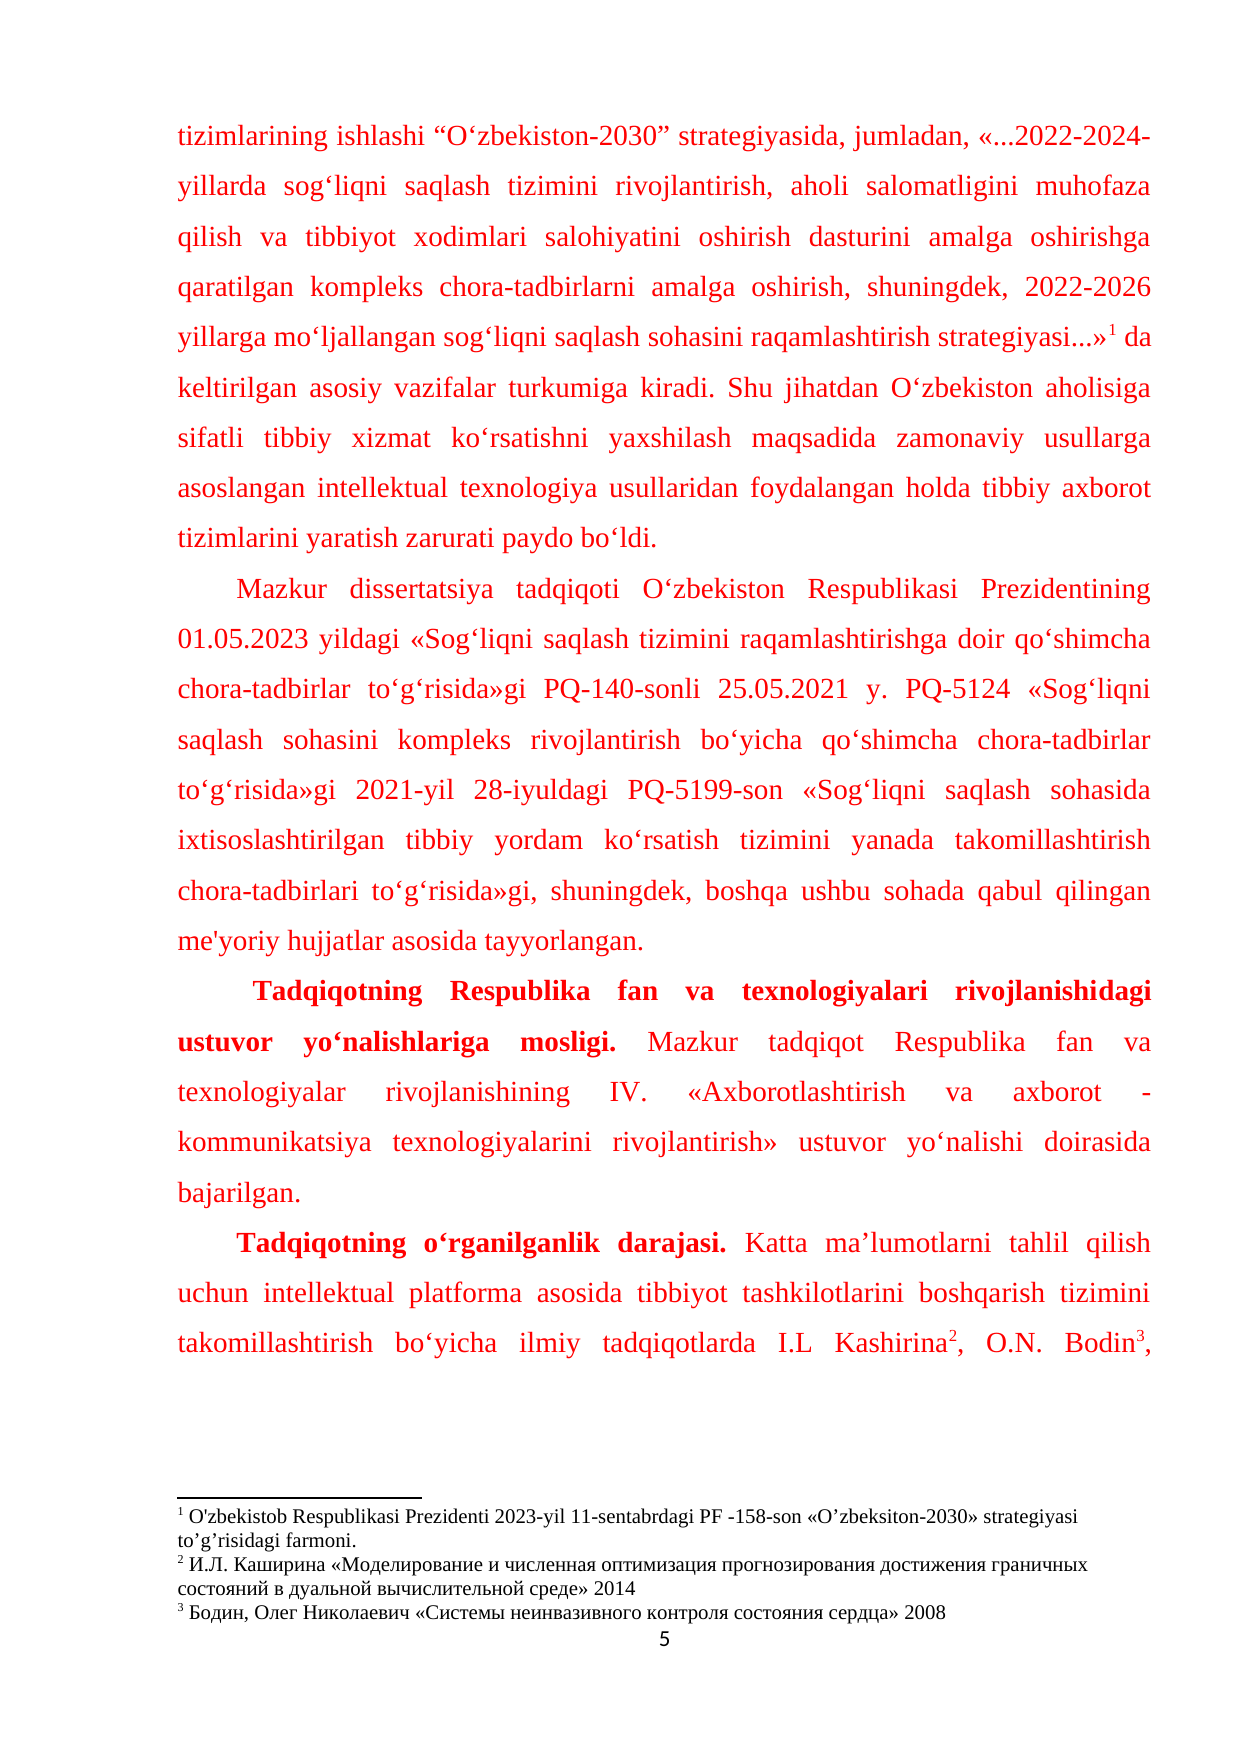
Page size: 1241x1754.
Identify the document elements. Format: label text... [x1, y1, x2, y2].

text Tadqiqotning Respublika fan va texnologiyalari rivojlanishidagi ustuvor yo‘nalishlariga mosligi. Mazkur tadqiqot Respublika fan va texnologiyalar rivojlanishining IV. «Axborotlashtirish va axborot - kommunikatsiya texnologiyalarini rivojlantirish» ustuvor yo‘nalishi doirasida bajarilgan. [177, 973, 1152, 1208]
text Mazkur dissertatsiya tadqiqoti O‘zbekiston Respublikasi Prezidentining 01.05.2023 yildagi «Sog‘liqni saqlash tizimini raqamlashtirishga doir qo‘shimcha chora-tadbirlar to‘g‘risida»gi PQ-140-sonli 25.05.2021 y. PQ-5124 «Sog‘liqni saqlash sohasini kompleks rivojlantirish bo‘yicha qo‘shimcha chora-tadbirlar to‘g‘risida»gi 2021-yil 28-iyuldagi PQ-5199-son «Sog‘liqni saqlash sohasida ixtisoslashtirilgan tibbiy yordam ko‘rsatish tizimini yanada takomillashtirish chora-tadbirlari to‘g‘risida»gi, shuningdek, boshqa ushbu sohada qabul qilingan me'yoriy hujjatlar asosida tayyorlangan. [177, 571, 1152, 957]
